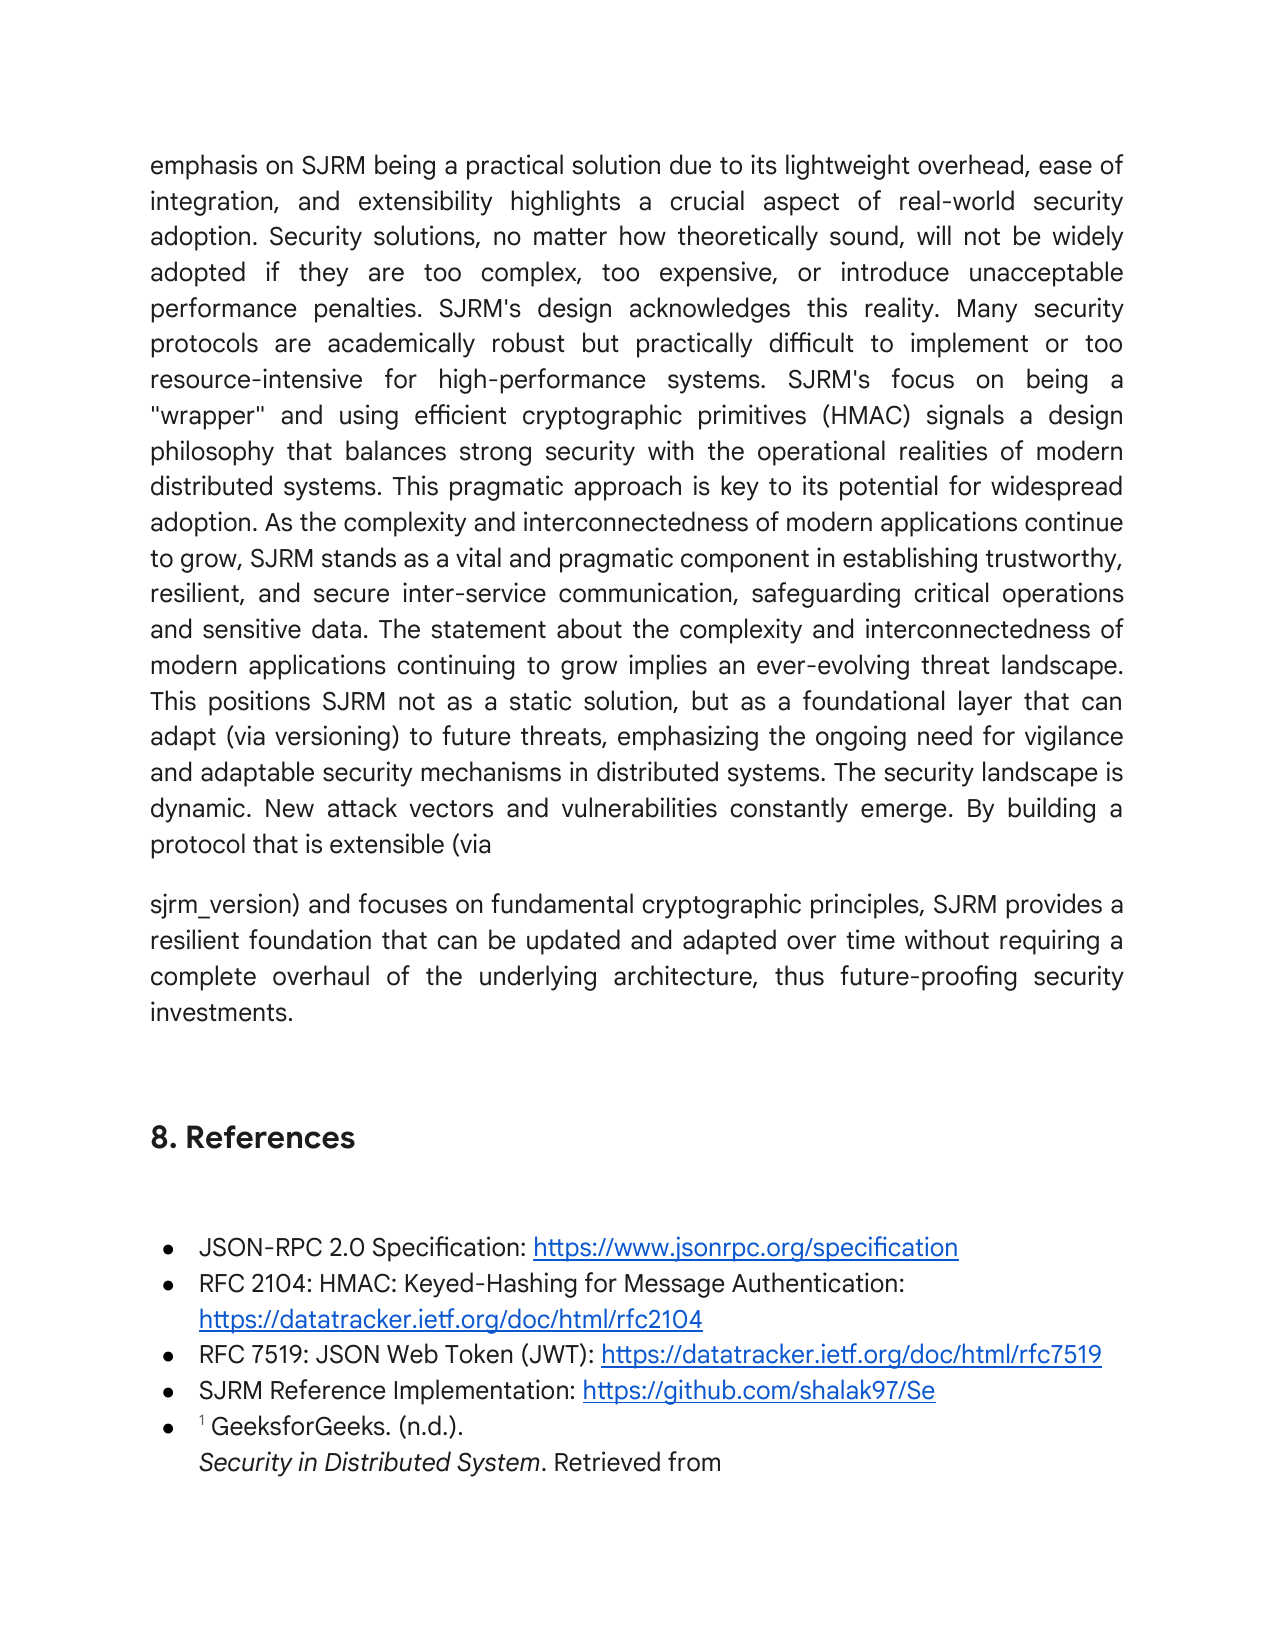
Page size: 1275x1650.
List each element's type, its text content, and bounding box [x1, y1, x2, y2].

list RFC 2104: HMAC: Keyed-Hashing for Message Authentication: https://datatracker.ietf.org/doc/html/rfc2104 [161, 1268, 1125, 1335]
list SJRM Reference Implementation: https://github.com/shalak97/Se [161, 1375, 1125, 1407]
list JSON-RPC 2.0 Specification: https://www.jsonrpc.org/specification [161, 1232, 1125, 1264]
text sjrm_version) and focuses on fundamental cryptographic principles, SJRM provides a resilient foundation that can be updated and adapted over time without requiring a complete overhaul of the underlying architecture, thus future-proofing security investments. [150, 889, 1125, 1028]
subtitle 8. References [150, 1118, 1125, 1157]
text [150, 150, 1125, 860]
list RFC 7519: JSON Web Token (JWT): https://datatracker.ietf.org/doc/html/rfc7519 [161, 1339, 1125, 1371]
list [161, 1411, 1125, 1478]
